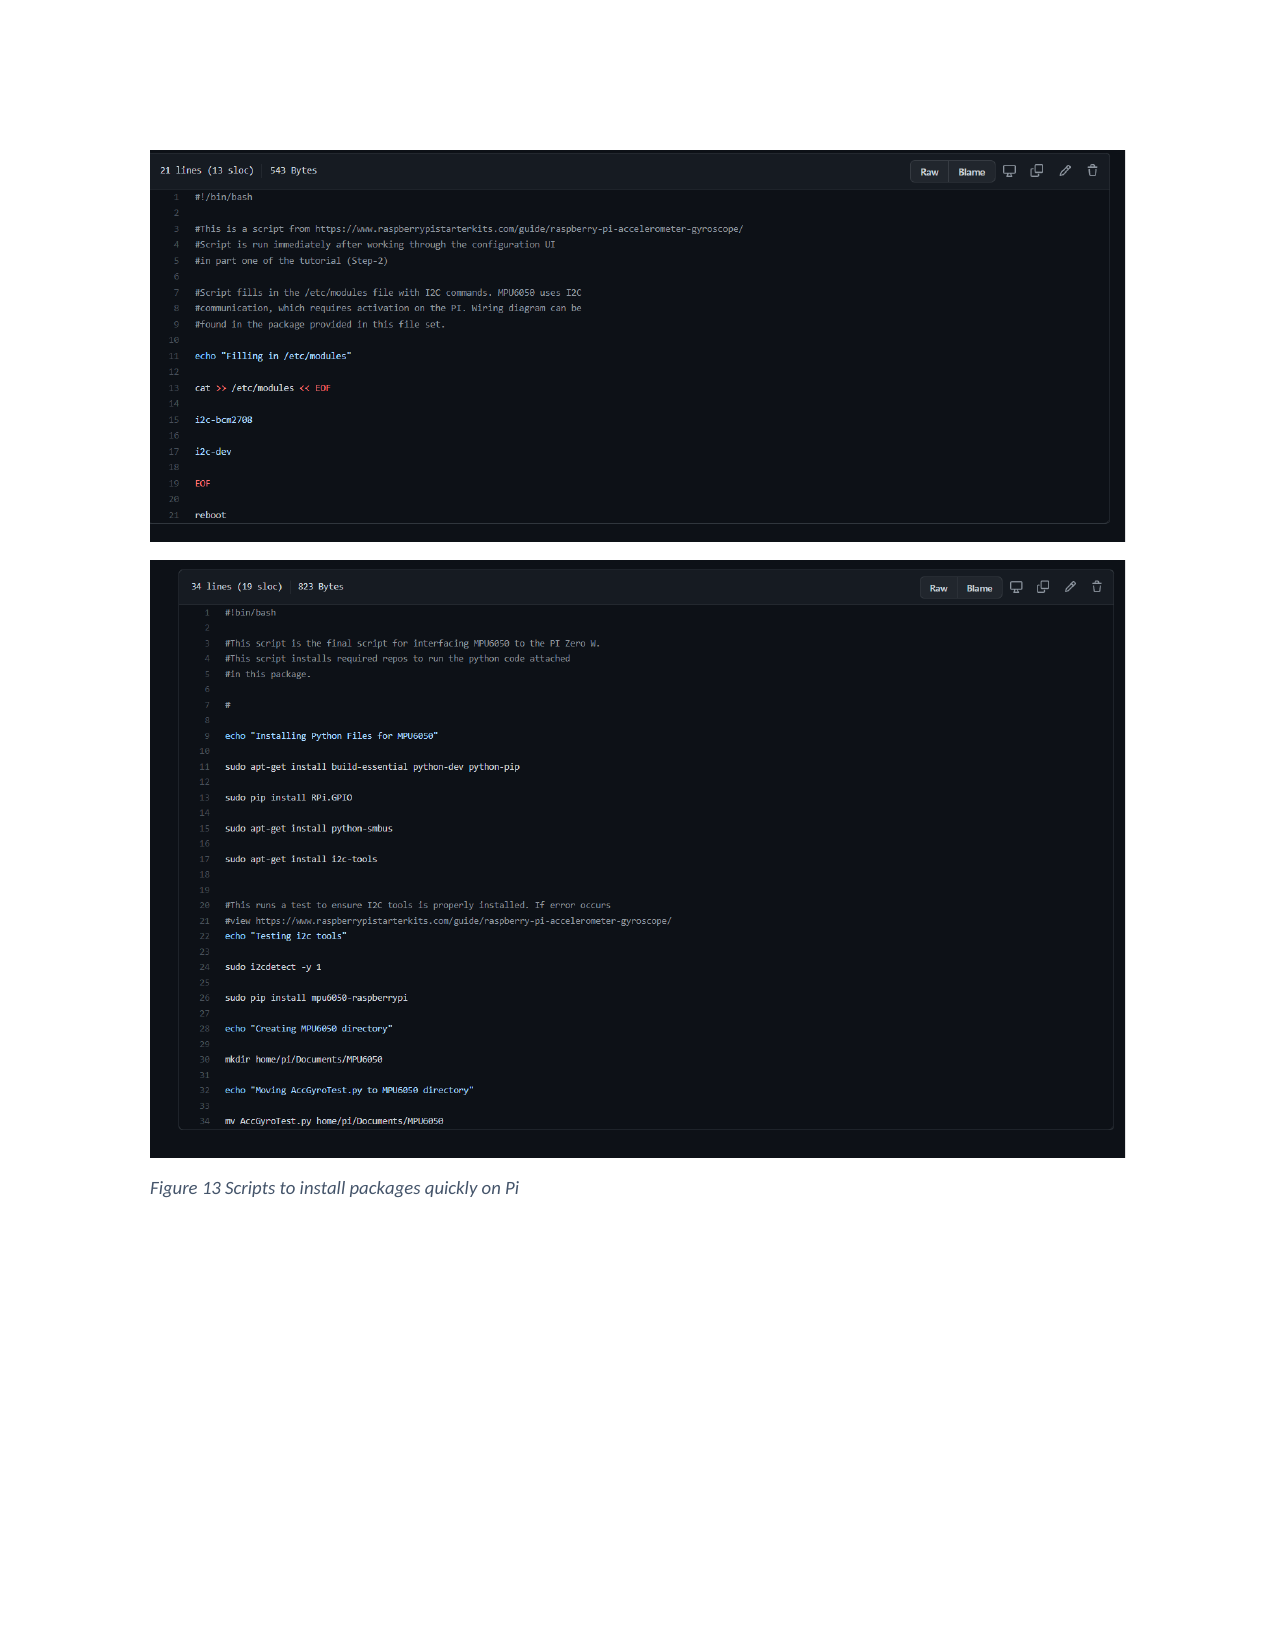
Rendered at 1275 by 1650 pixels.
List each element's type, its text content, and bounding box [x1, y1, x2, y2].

picture [150, 150, 1125, 542]
picture [150, 560, 1125, 1158]
text Figure 13 Scripts to install packages quickly on Pi [150, 1176, 1125, 1199]
